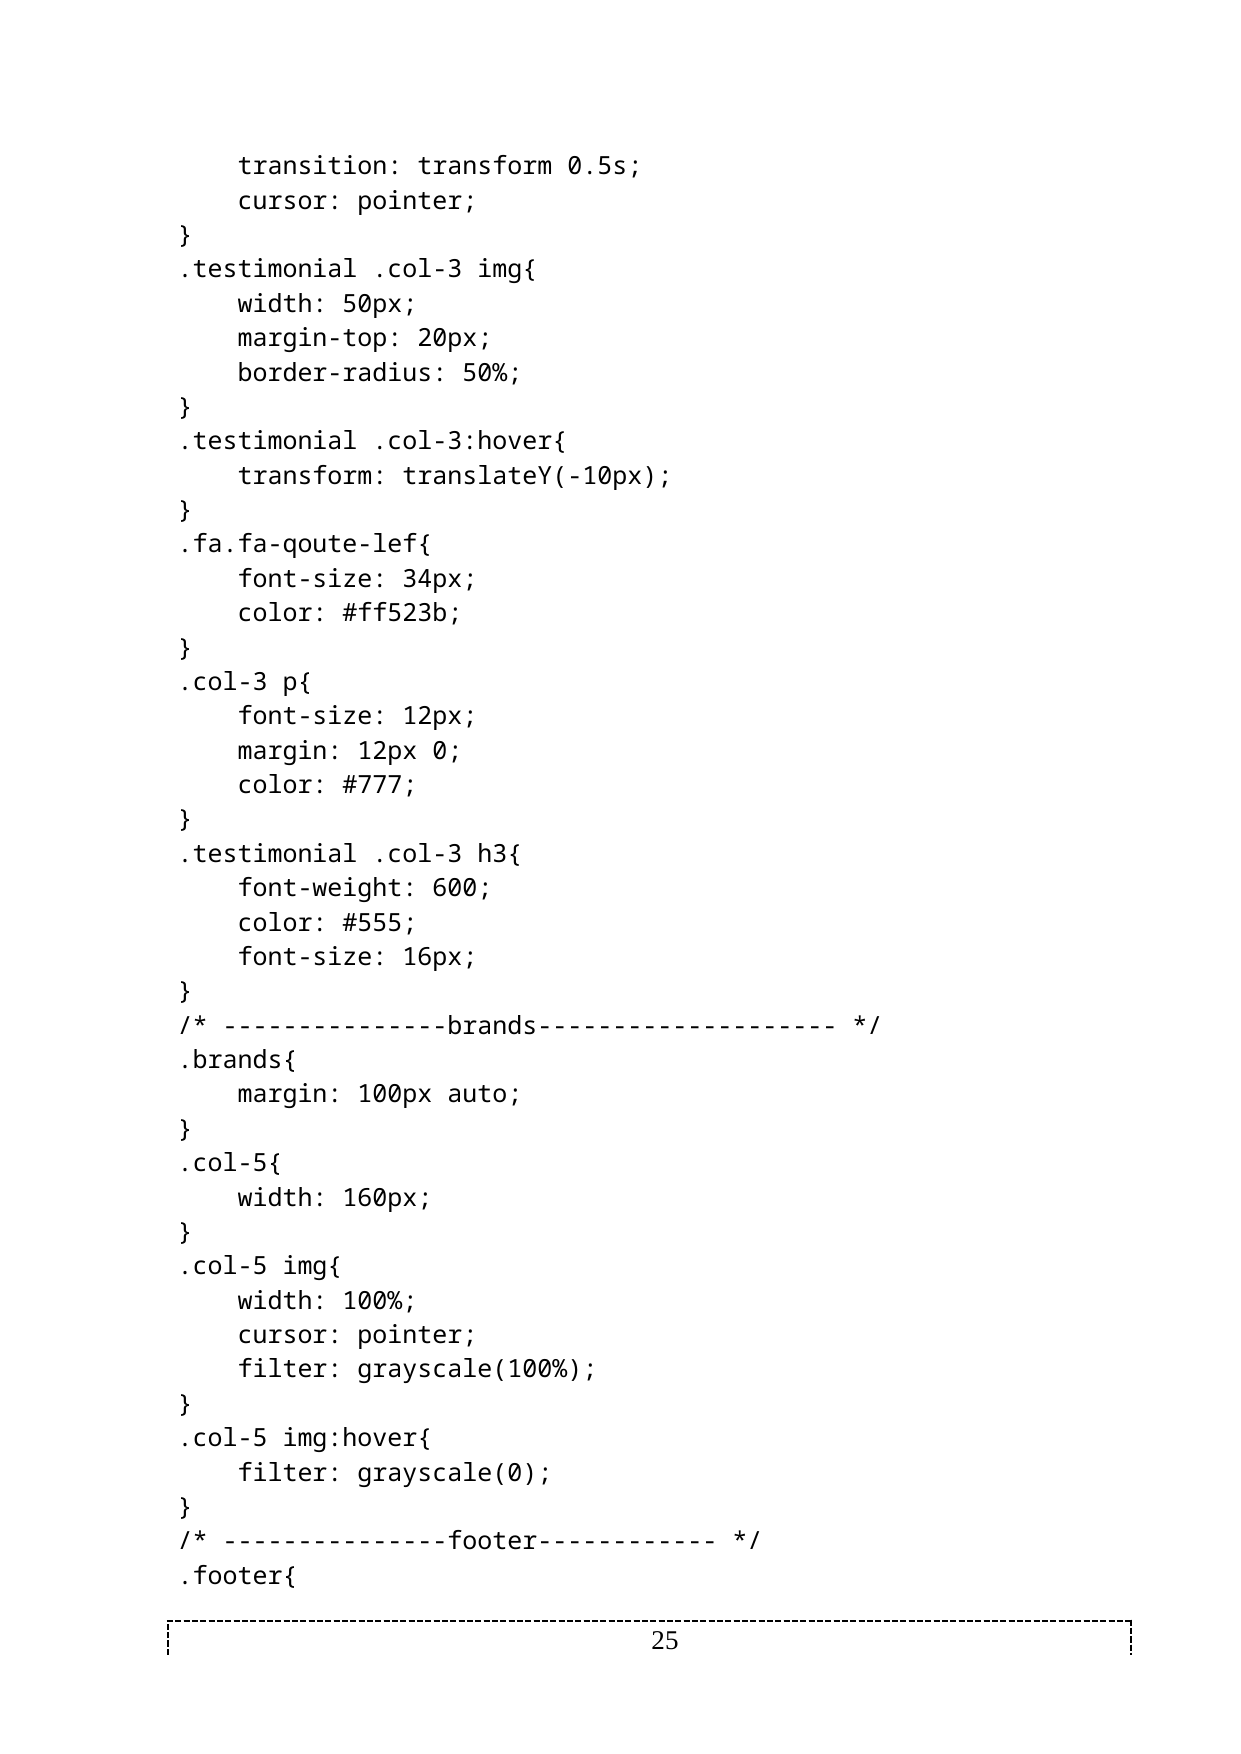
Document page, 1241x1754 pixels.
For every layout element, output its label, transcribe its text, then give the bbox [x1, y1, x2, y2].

text transition: transform 0.5s; [177, 148, 1122, 182]
text } [177, 801, 1122, 835]
text color: #555; [177, 904, 1122, 938]
text margin: 100px auto; [177, 1076, 1122, 1110]
text .testimonial .col-3 h3{ [177, 835, 1122, 869]
text color: #ff523b; [177, 594, 1122, 629]
text margin: 12px 0; [177, 732, 1122, 766]
text font-size: 12px; [177, 698, 1122, 732]
text } [177, 1213, 1122, 1248]
text .col-5{ [177, 1144, 1122, 1179]
text margin-top: 20px; [177, 319, 1122, 354]
text filter: grayscale(0); [177, 1454, 1122, 1488]
text } [177, 1488, 1122, 1523]
text } [177, 1385, 1122, 1419]
text } [177, 491, 1122, 526]
text transform: translateY(-10px); [177, 457, 1122, 491]
text font-size: 16px; [177, 938, 1122, 973]
text .footer{ [177, 1557, 1122, 1591]
text cursor: pointer; [177, 182, 1122, 216]
text /* ---------------footer------------ */ [177, 1523, 1122, 1557]
text } [177, 1110, 1122, 1144]
text cursor: pointer; [177, 1316, 1122, 1351]
text .fa.fa-qoute-lef{ [177, 526, 1122, 560]
text width: 50px; [177, 285, 1122, 319]
text .testimonial .col-3 img{ [177, 251, 1122, 285]
text font-size: 34px; [177, 560, 1122, 594]
text font-weight: 600; [177, 869, 1122, 904]
text width: 160px; [177, 1179, 1122, 1213]
text } [177, 388, 1122, 423]
text .col-3 p{ [177, 663, 1122, 698]
text border-radius: 50%; [177, 354, 1122, 388]
text /* ---------------brands-------------------- */ [177, 1007, 1122, 1041]
text .brands{ [177, 1041, 1122, 1076]
text color: #777; [177, 766, 1122, 801]
text } [177, 973, 1122, 1007]
text } [177, 216, 1122, 251]
text filter: grayscale(100%); [177, 1351, 1122, 1385]
text .testimonial .col-3:hover{ [177, 423, 1122, 457]
text width: 100%; [177, 1282, 1122, 1316]
text .col-5 img:hover{ [177, 1419, 1122, 1454]
text } [177, 629, 1122, 663]
text .col-5 img{ [177, 1248, 1122, 1282]
